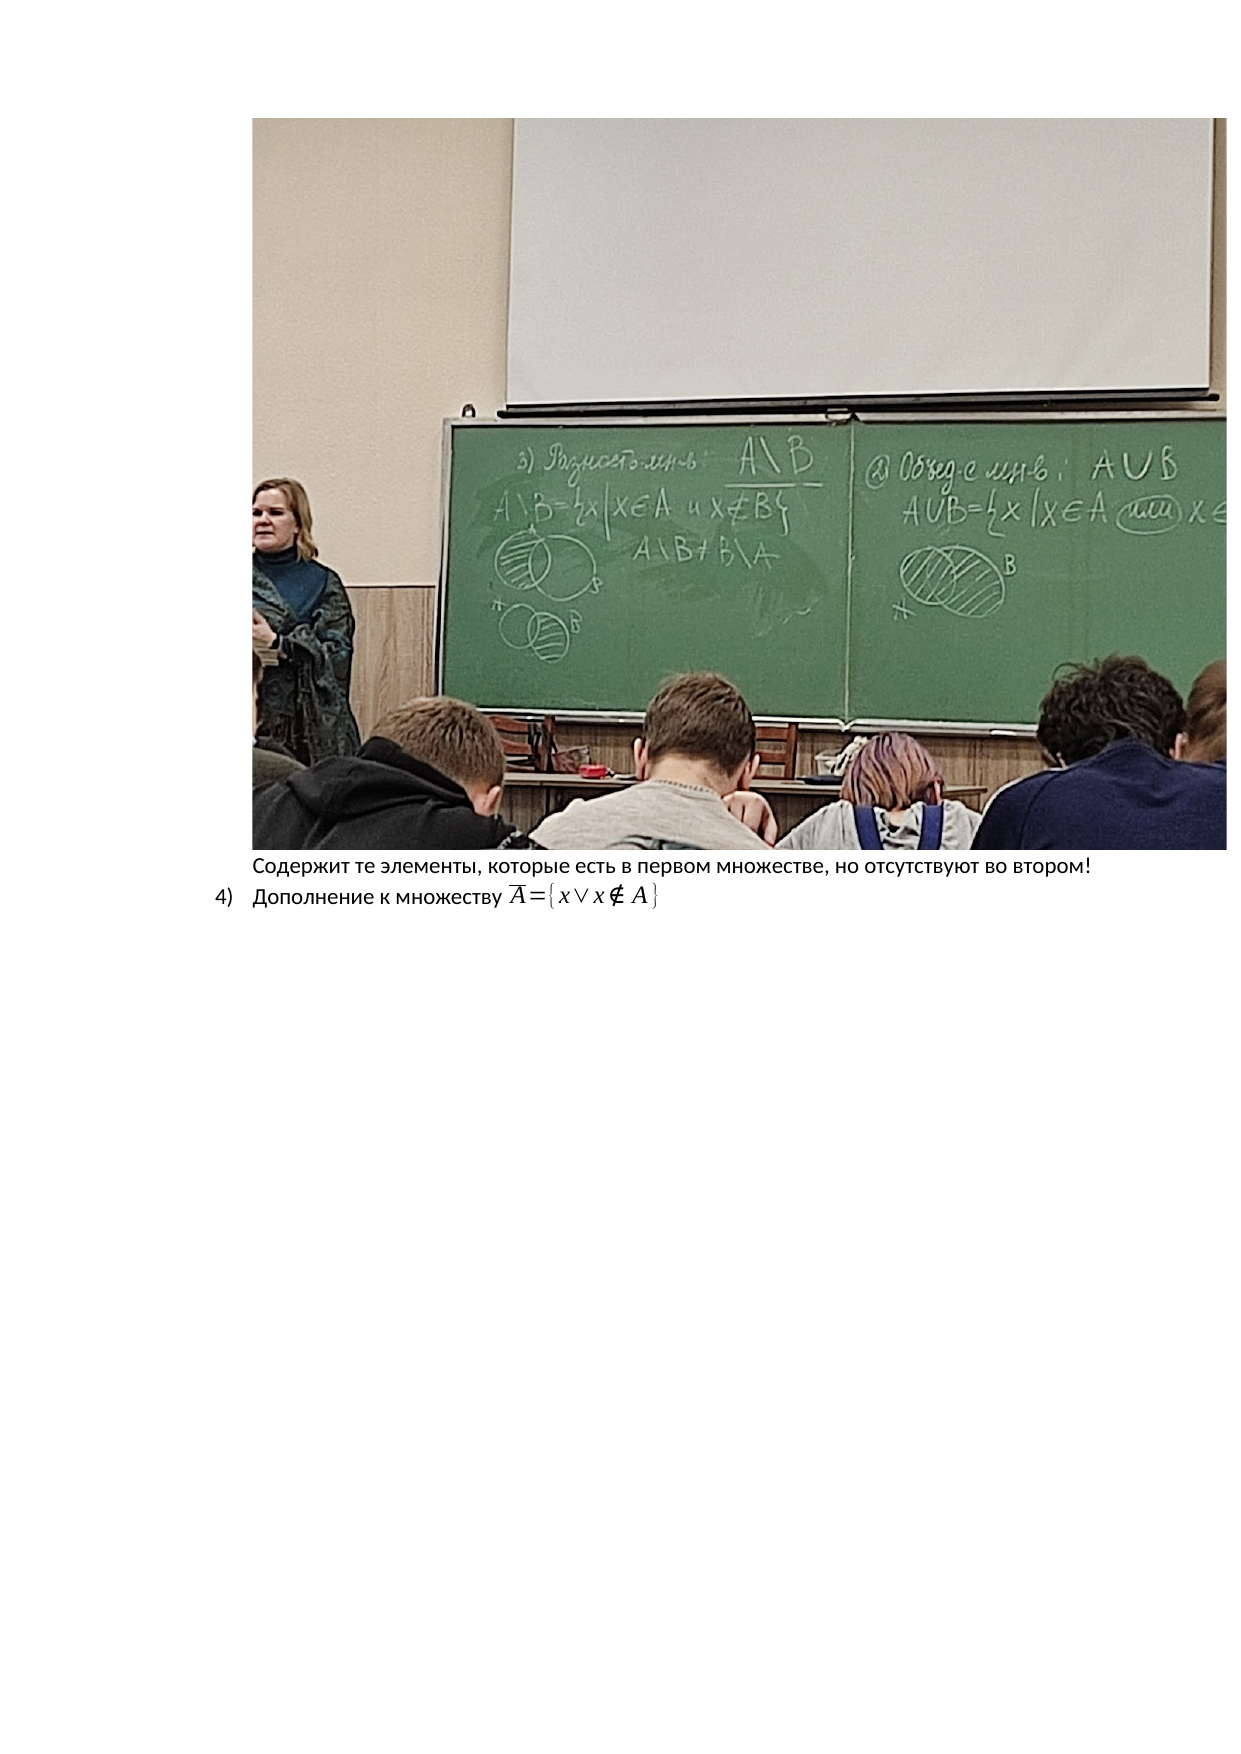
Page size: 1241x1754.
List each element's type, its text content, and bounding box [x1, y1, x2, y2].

list Дополнение к множеству [215, 882, 1152, 911]
list Содержит те элементы, которые есть в первом множестве, но отсутствуют во втором! [252, 850, 1152, 879]
picture [252, 118, 1227, 850]
